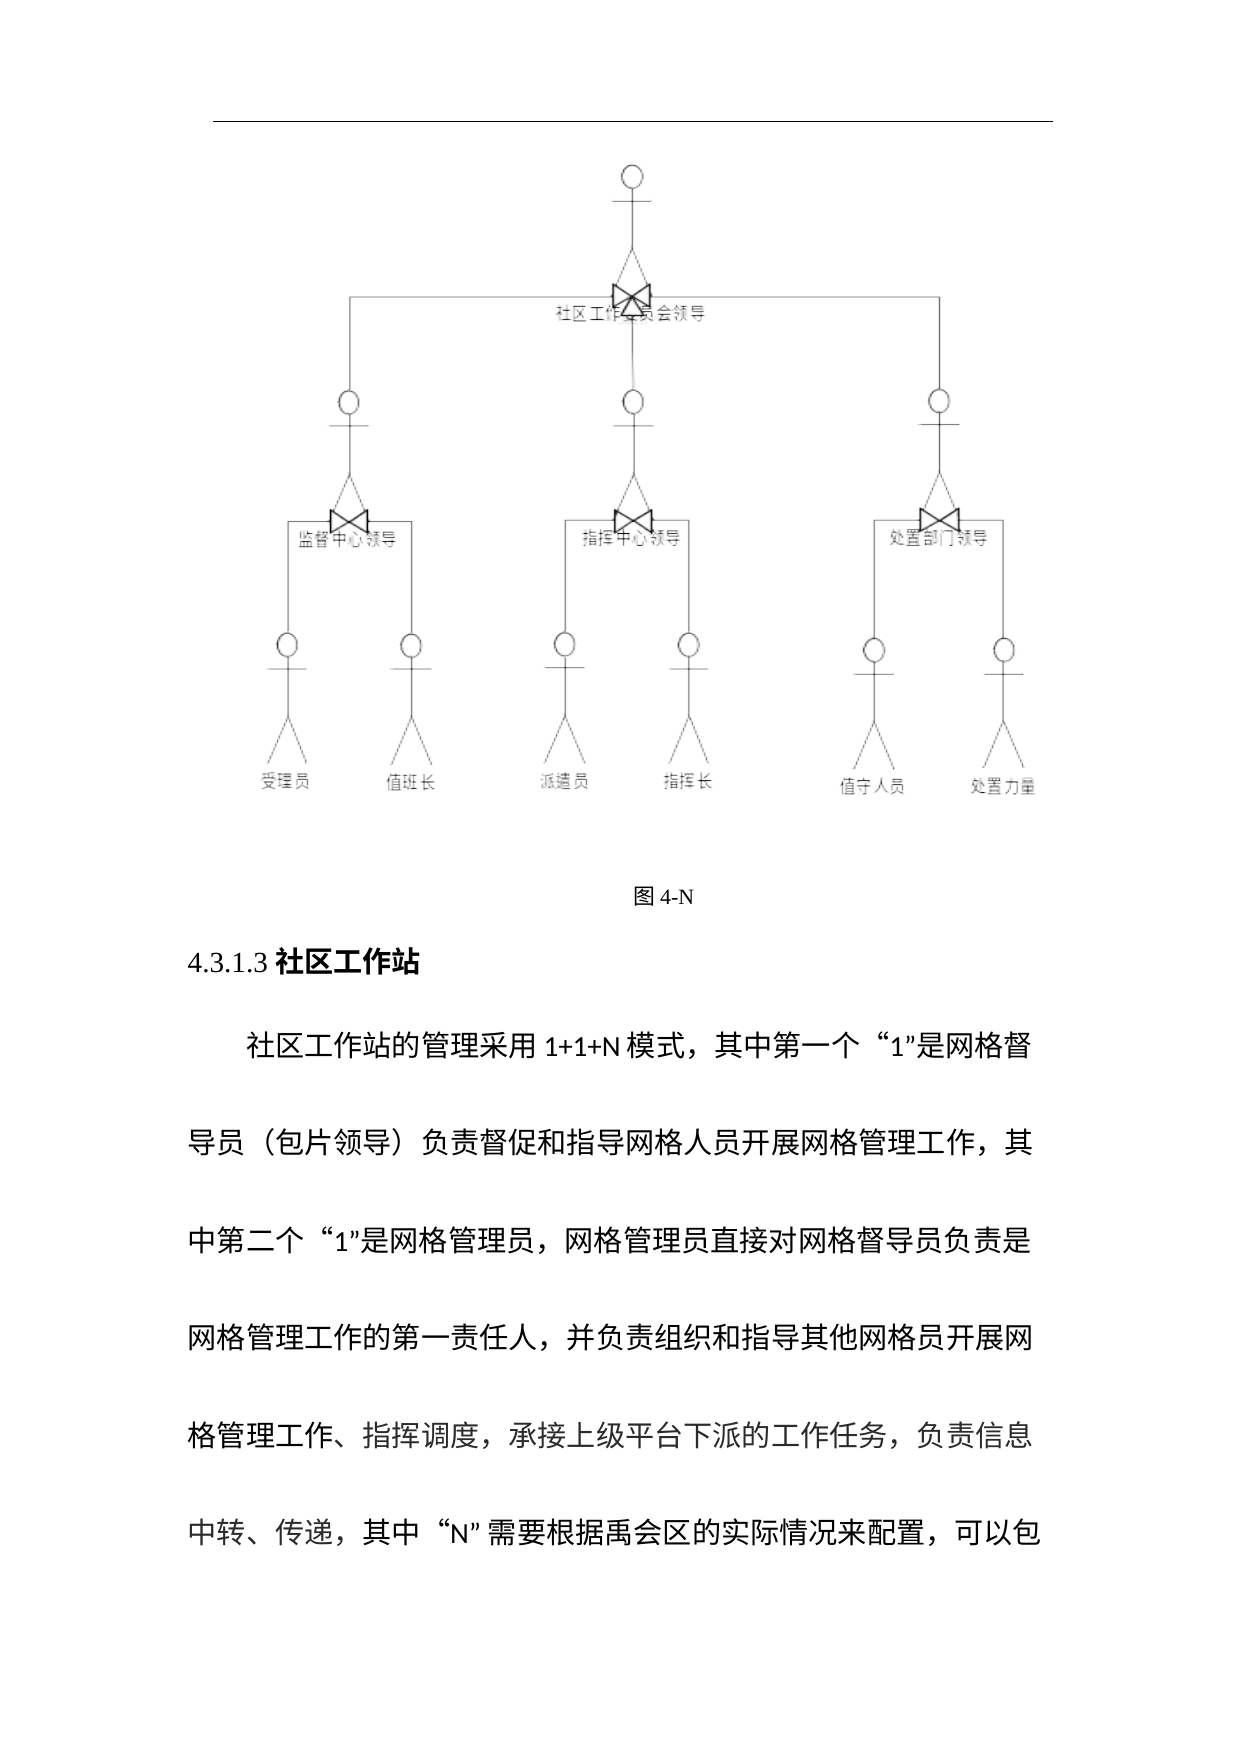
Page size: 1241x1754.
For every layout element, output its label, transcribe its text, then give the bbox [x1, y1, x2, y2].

text 图4-N [275, 878, 1053, 911]
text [187, 1011, 1053, 1564]
subtitle 社区工作站 [187, 927, 1053, 992]
